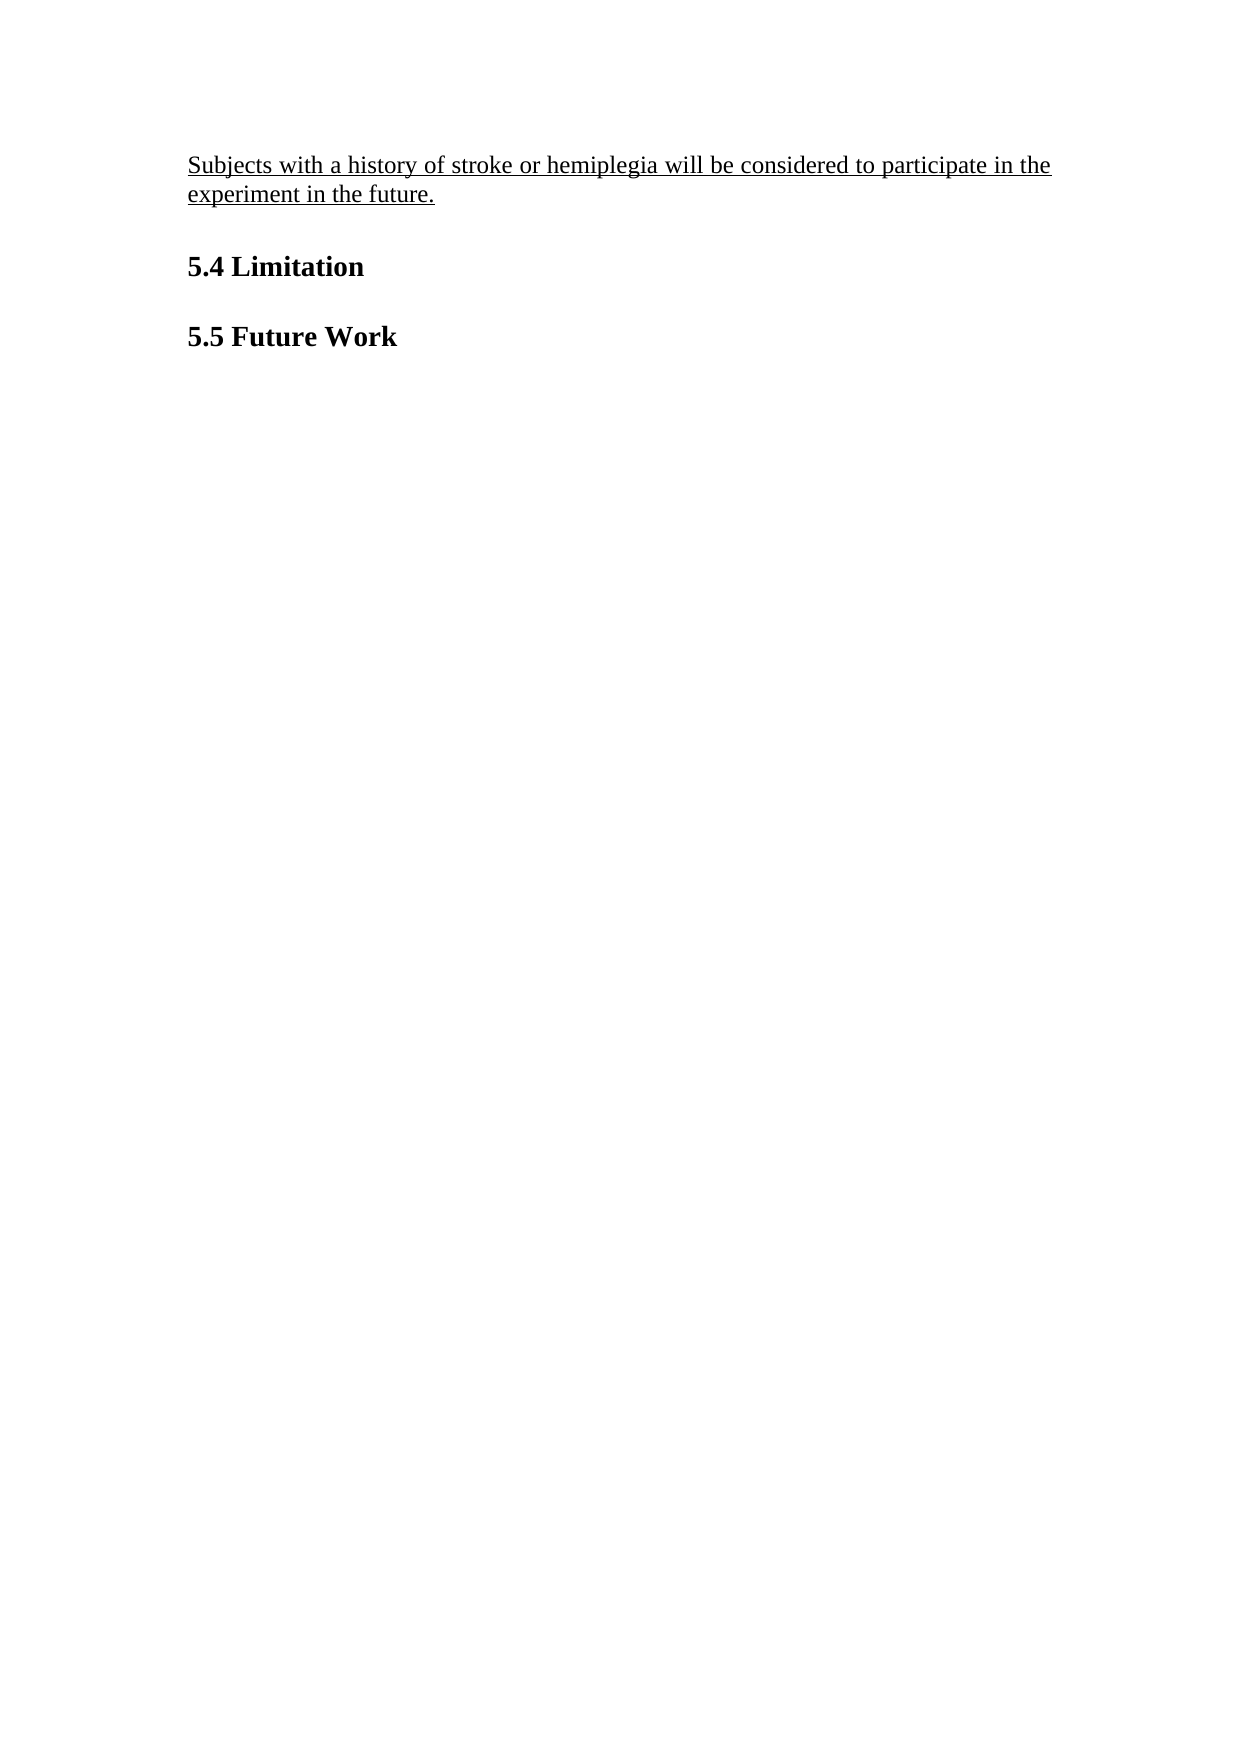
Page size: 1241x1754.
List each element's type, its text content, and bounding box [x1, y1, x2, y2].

subtitle 5.4 Limitation [187, 249, 1053, 282]
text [187, 150, 1053, 207]
subtitle 5.5 Future Work [187, 319, 1053, 353]
